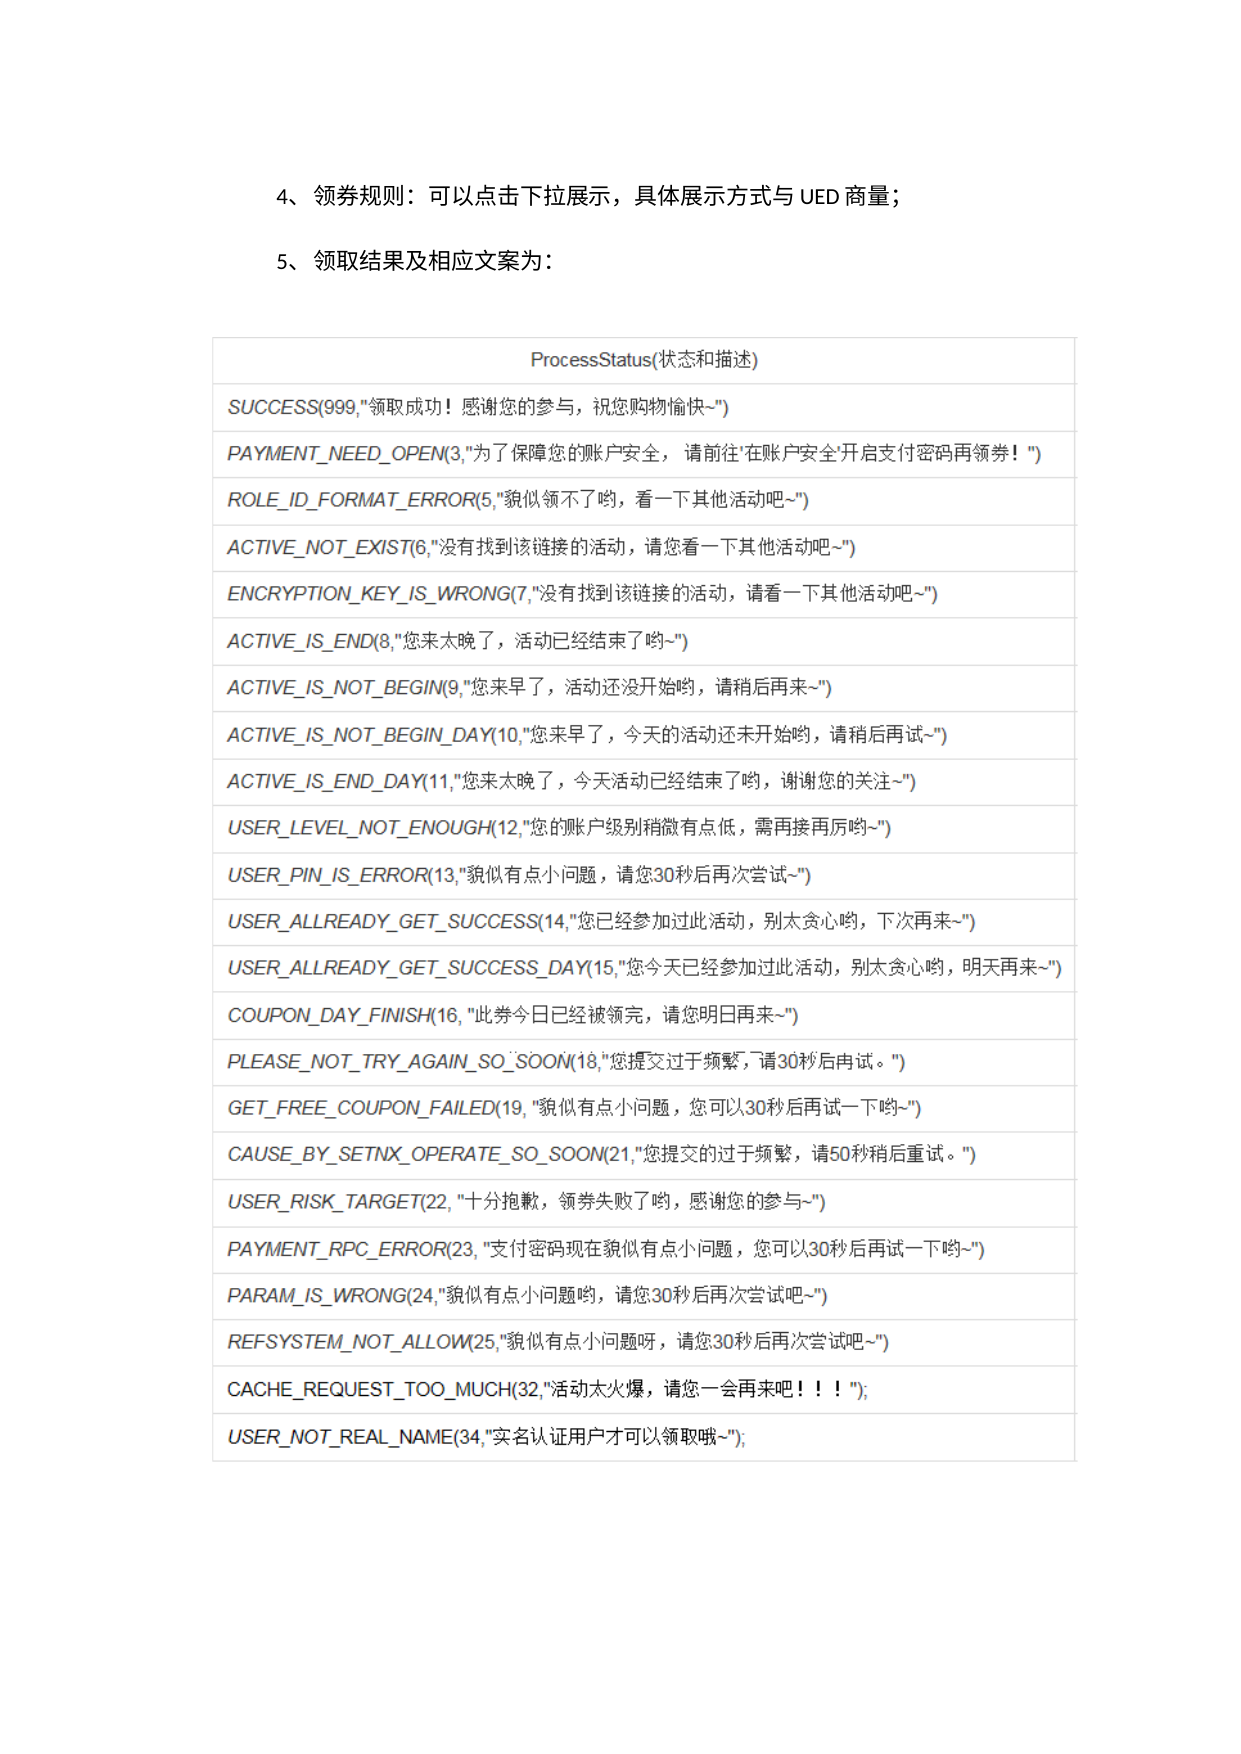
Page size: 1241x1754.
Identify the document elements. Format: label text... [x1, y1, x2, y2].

list 领取结果及相应文案为： [276, 227, 1053, 292]
picture [212, 337, 1078, 1467]
list 领券规则：可以点击下拉展示，具体展示方式与UED商量； [276, 162, 1053, 227]
